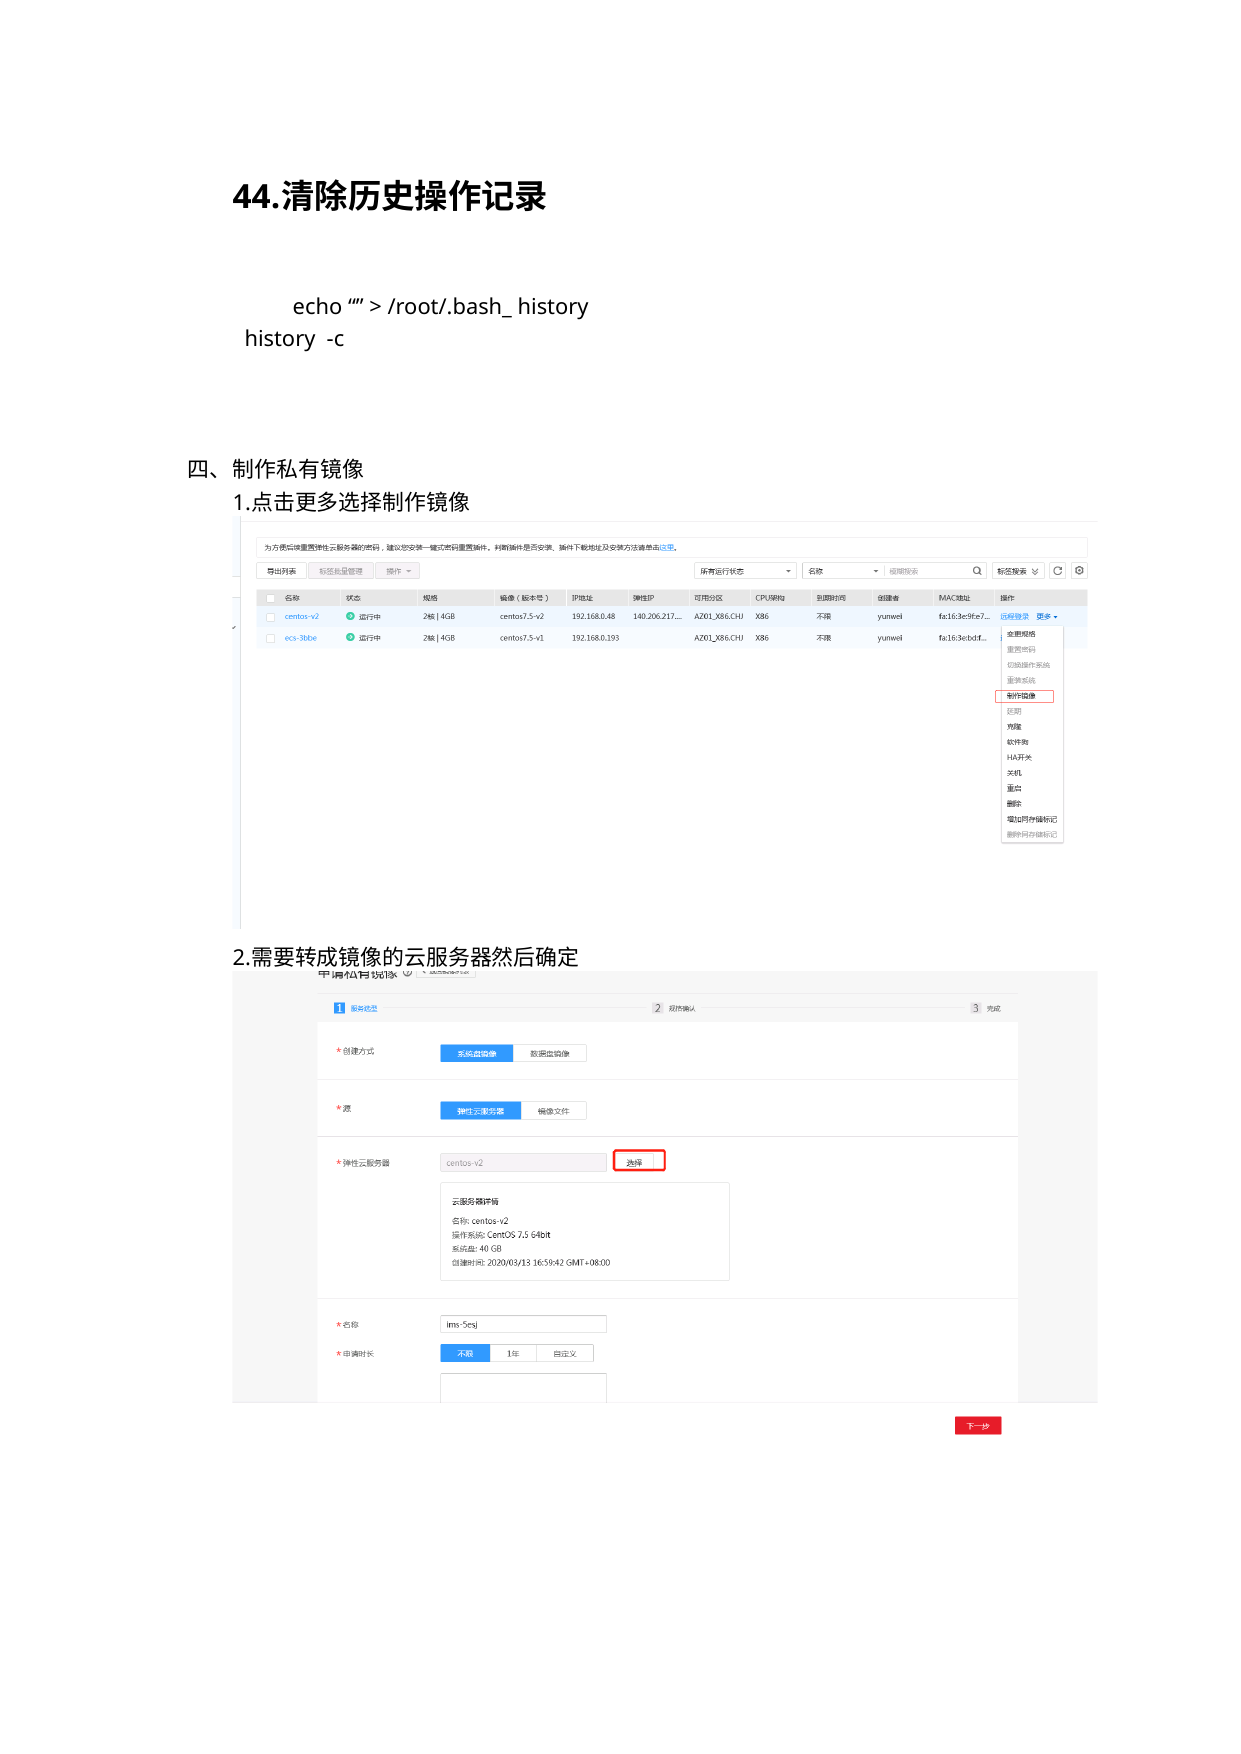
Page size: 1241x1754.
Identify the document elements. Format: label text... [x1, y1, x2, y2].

picture [232, 516, 1098, 929]
subtitle 清除历史操作记录 [232, 162, 1053, 227]
list 2.需要转成镜像的云服务器然后确定 [232, 939, 1053, 971]
list 1.点击更多选择制作镜像 [232, 484, 1053, 516]
text echo “” > /root/.bash_ history [281, 289, 1053, 322]
picture [232, 971, 1098, 1437]
text history -c [187, 322, 1053, 354]
list 制作私有镜像 [187, 452, 1053, 484]
